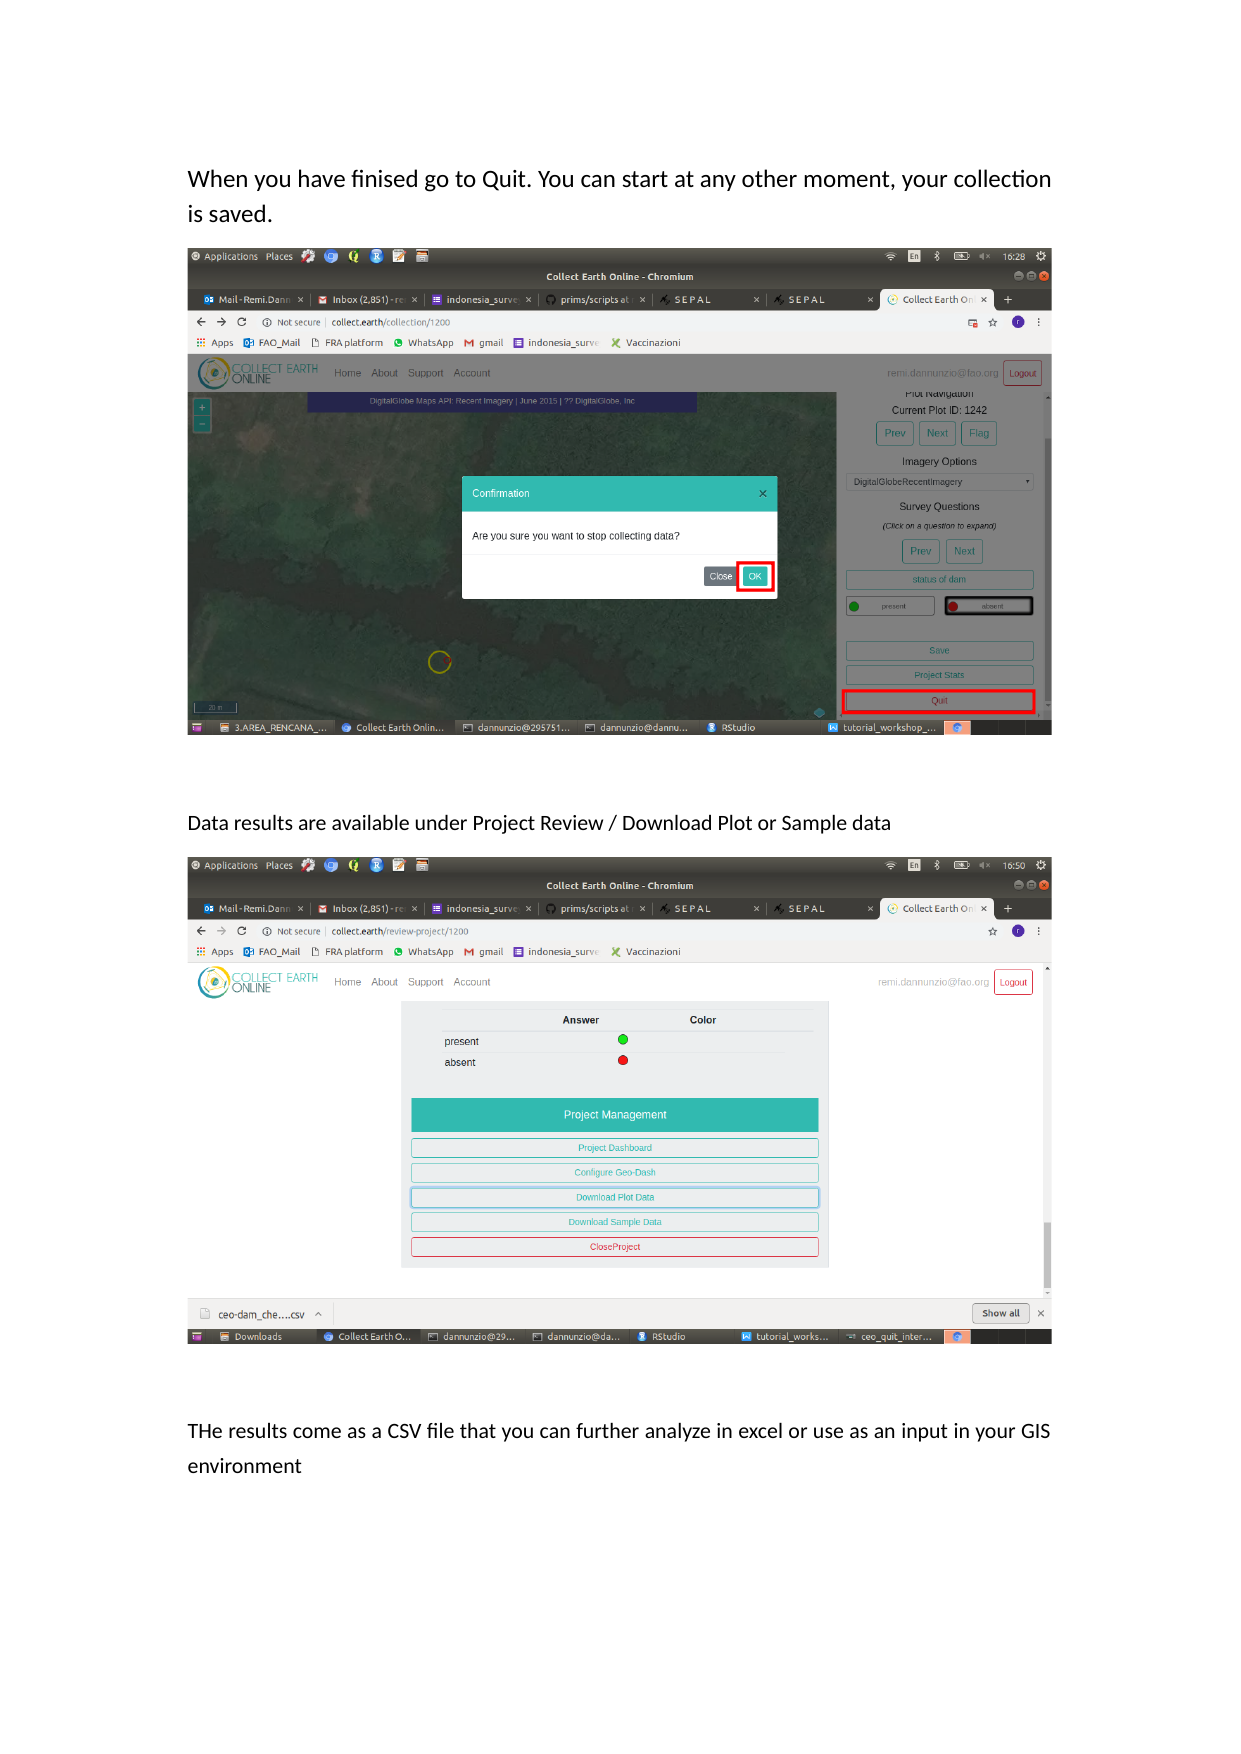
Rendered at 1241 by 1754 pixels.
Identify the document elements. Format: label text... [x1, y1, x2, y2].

picture [187, 857, 1052, 1344]
text Data results are available under Project Review / Download Plot or Sample data [187, 806, 1053, 838]
picture [187, 248, 1052, 735]
text When you have finised go to Quit. You can start at any other moment, your collection is saved. [187, 162, 1053, 229]
text THe results come as a CSV file that you can further analyze in excel or use as an input in your GIS environment [187, 1415, 1053, 1482]
